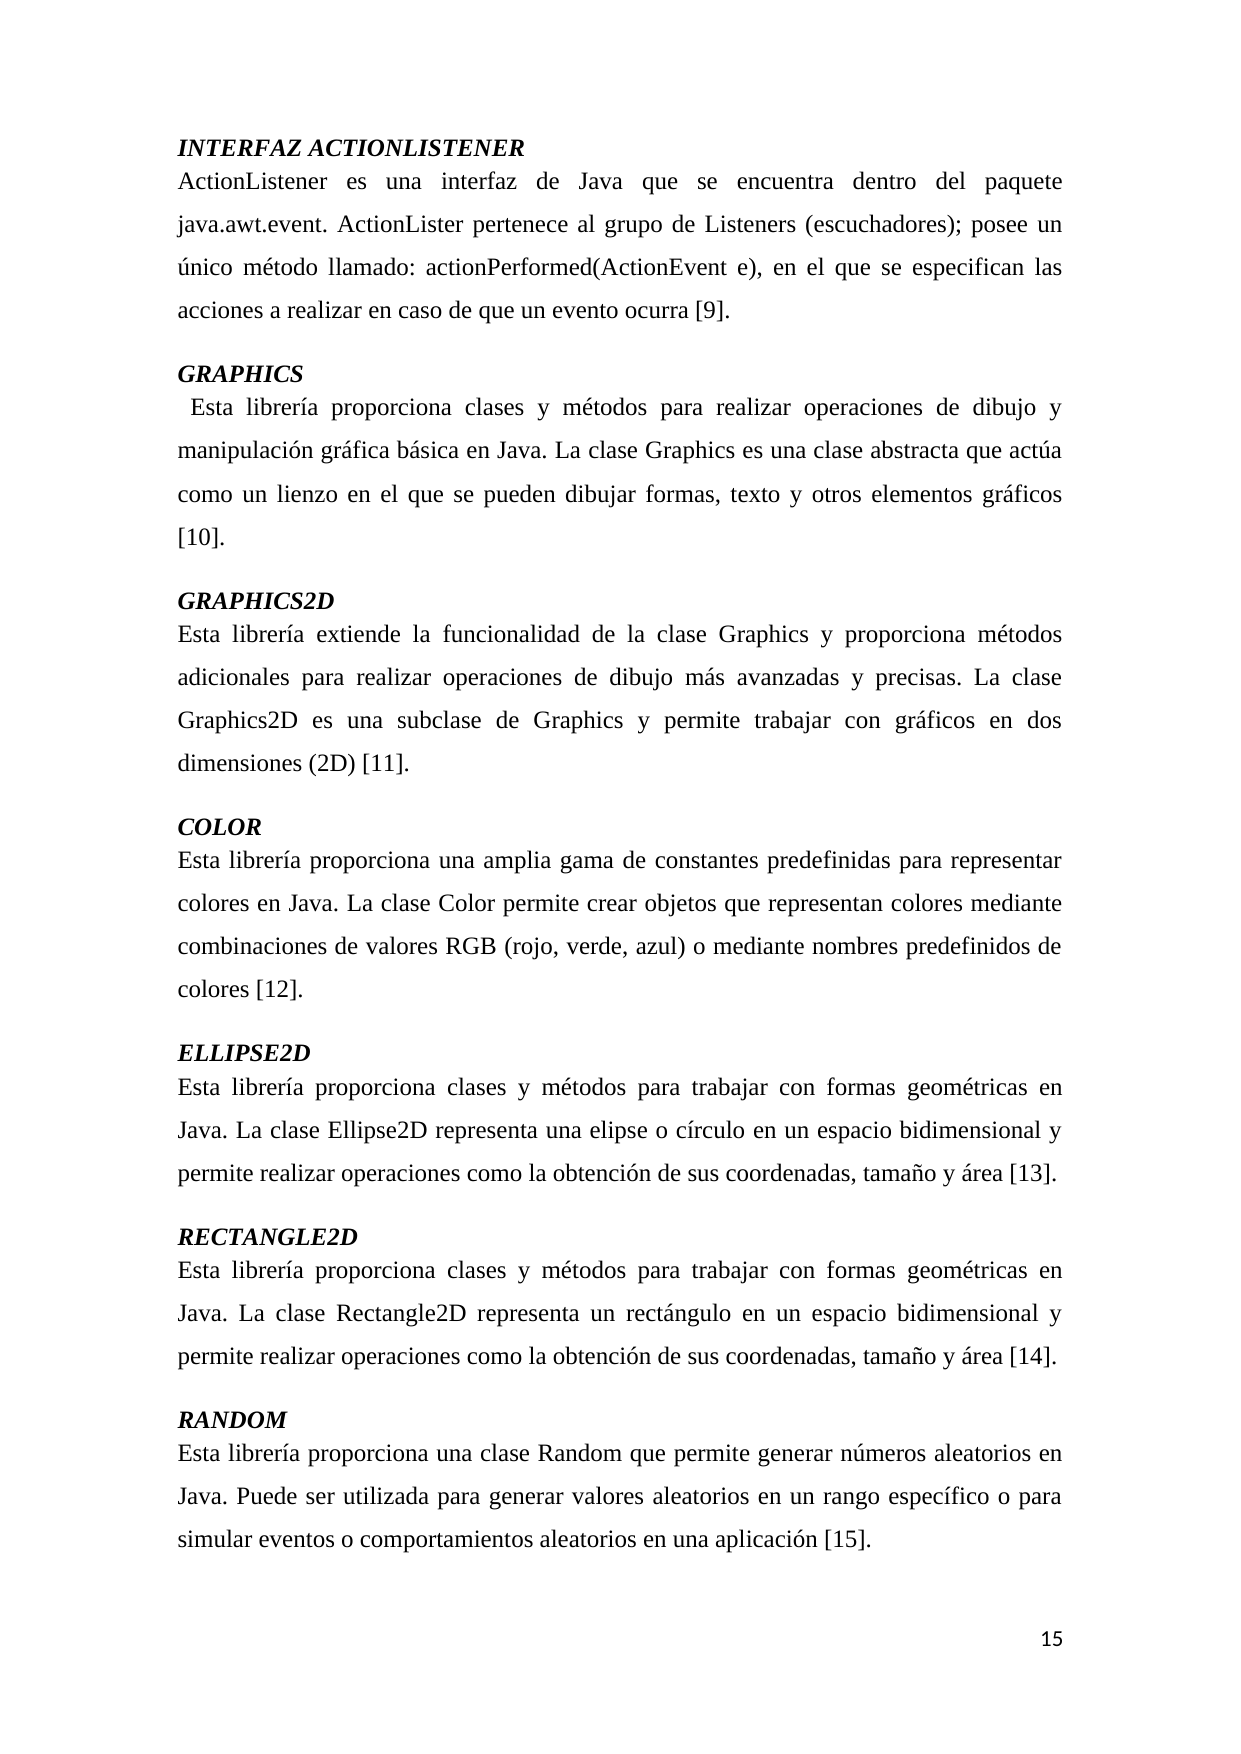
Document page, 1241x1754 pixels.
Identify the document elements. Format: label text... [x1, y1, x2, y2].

text Esta librería proporciona clases y métodos para trabajar con formas geométricas en Java. La clase Rectangle2D representa un rectángulo en un espacio bidimensional y permite realizar operaciones como la obtención de sus coordenadas, tamaño y área [14]. [177, 1255, 1063, 1370]
text Esta librería proporciona clases y métodos para realizar operaciones de dibujo y manipulación gráfica básica en Java. La clase Graphics es una clase abstracta que actúa como un lienzo en el que se pueden dibujar formas, texto y otros elementos gráficos [10]. [177, 392, 1063, 551]
subtitle ELLIPSE2D [177, 1038, 1063, 1067]
text Esta librería proporciona clases y métodos para trabajar con formas geométricas en Java. La clase Ellipse2D representa una elipse o círculo en un espacio bidimensional y permite realizar operaciones como la obtención de sus coordenadas, tamaño y área [13]. [177, 1072, 1063, 1187]
text Esta librería proporciona una amplia gama de constantes predefinidas para representar colores en Java. La clase Color permite crear objetos que representan colores mediante combinaciones de valores RGB (rojo, verde, azul) o mediante nombres predefinidos de colores [12]. [177, 845, 1063, 1003]
text Esta librería extiende la funcionalidad de la clase Graphics y proporciona métodos adicionales para realizar operaciones de dibujo más avanzadas y precisas. La clase Graphics2D es una subclase de Graphics y permite trabajar con gráficos en dos dimensiones (2D) [11]. [177, 619, 1063, 777]
subtitle INTERFAZ ACTIONLISTENER [177, 133, 1063, 162]
text Esta librería proporciona una clase Random que permite generar números aleatorios en Java. Puede ser utilizada para generar valores aleatorios en un rango específico o para simular eventos o comportamientos aleatorios en una aplicación [15]. [177, 1438, 1063, 1553]
subtitle GRAPHICS2D [177, 586, 1063, 614]
subtitle RANDOM [177, 1405, 1063, 1434]
text ActionListener es una interfaz de Java que se encuentra dentro del paquete java.awt.event. ActionLister pertenece al grupo de Listeners (escuchadores); posee un único método llamado: actionPerformed(ActionEvent e), en el que se especifican las acciones a realizar en caso de que un evento ocurra [9]. [177, 166, 1063, 324]
subtitle GRAPHICS [177, 359, 1063, 388]
subtitle RECTANGLE2D [177, 1222, 1063, 1251]
subtitle COLOR [177, 812, 1063, 841]
